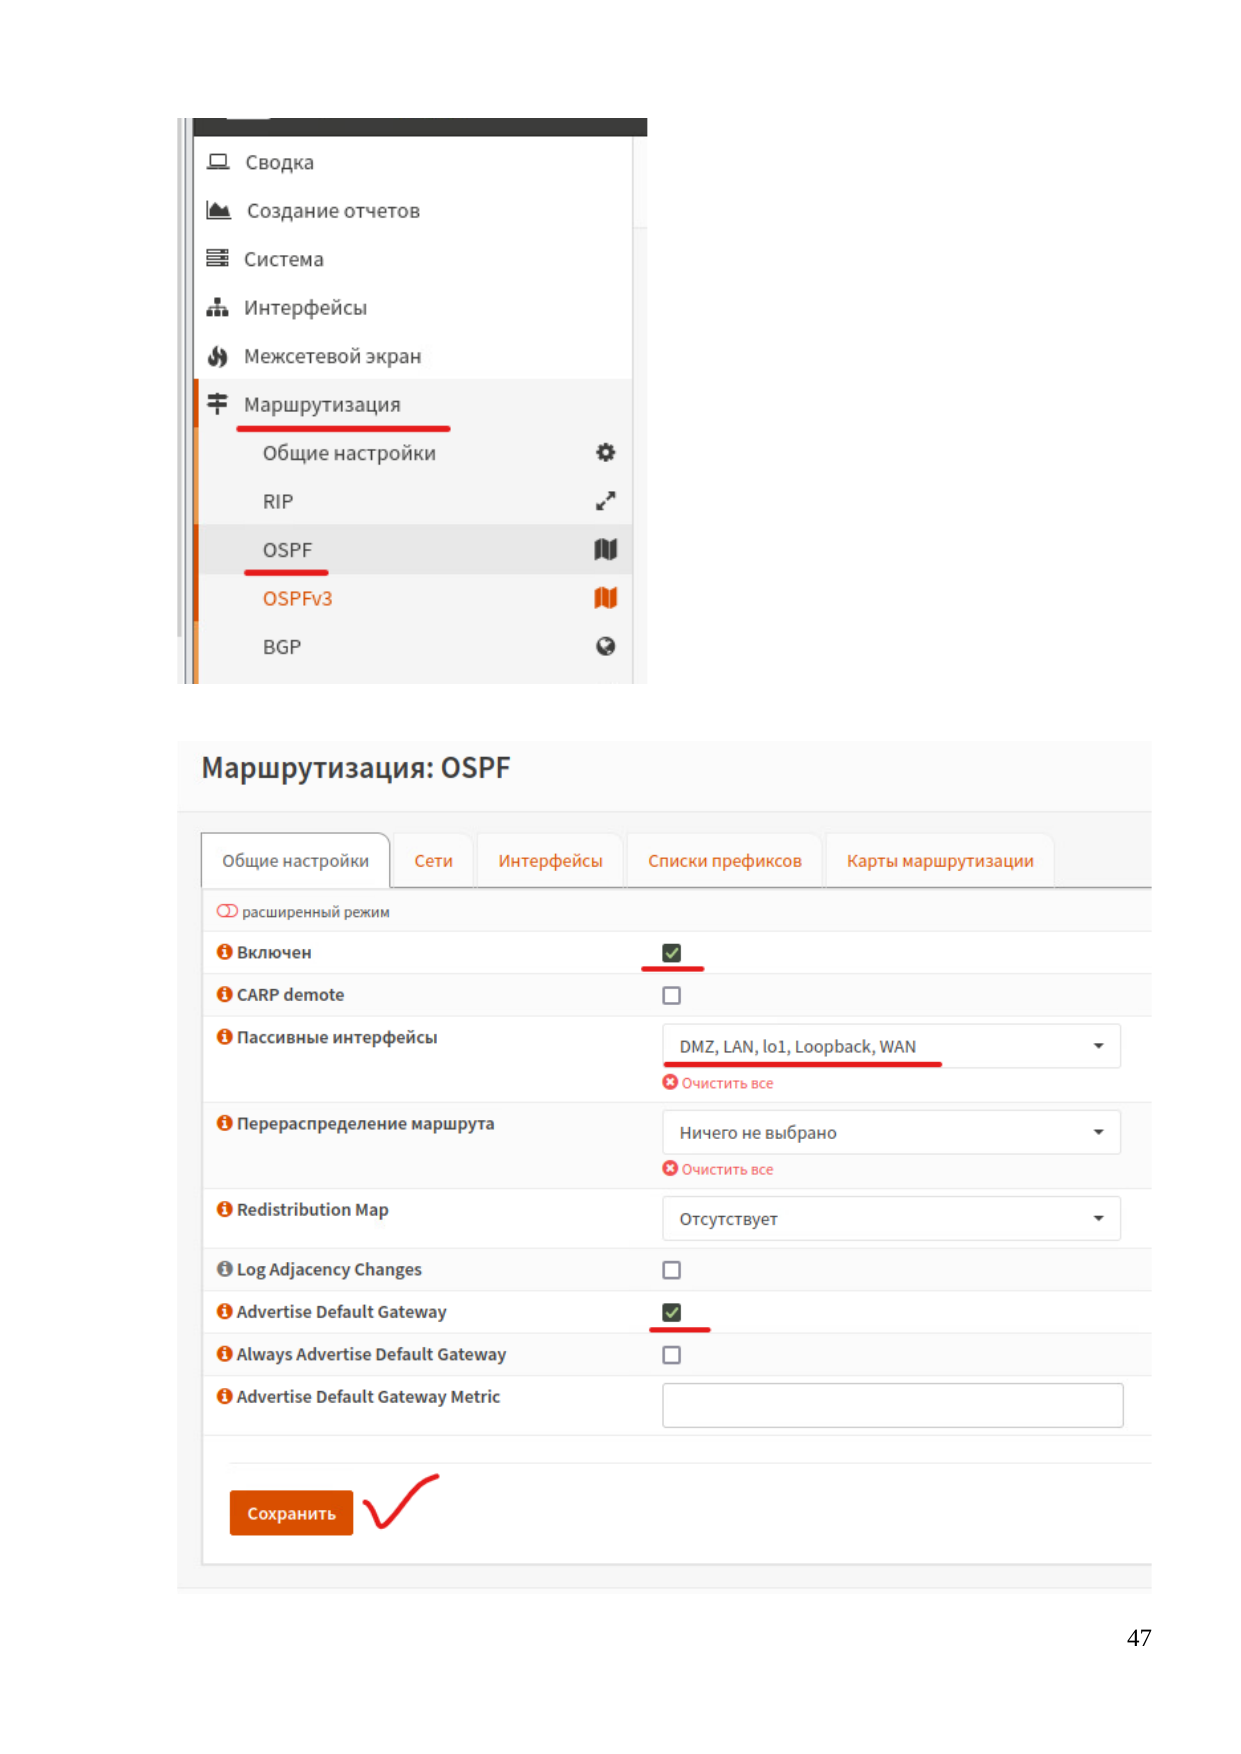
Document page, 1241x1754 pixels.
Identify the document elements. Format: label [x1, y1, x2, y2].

picture [177, 118, 648, 684]
picture [177, 741, 1152, 1594]
